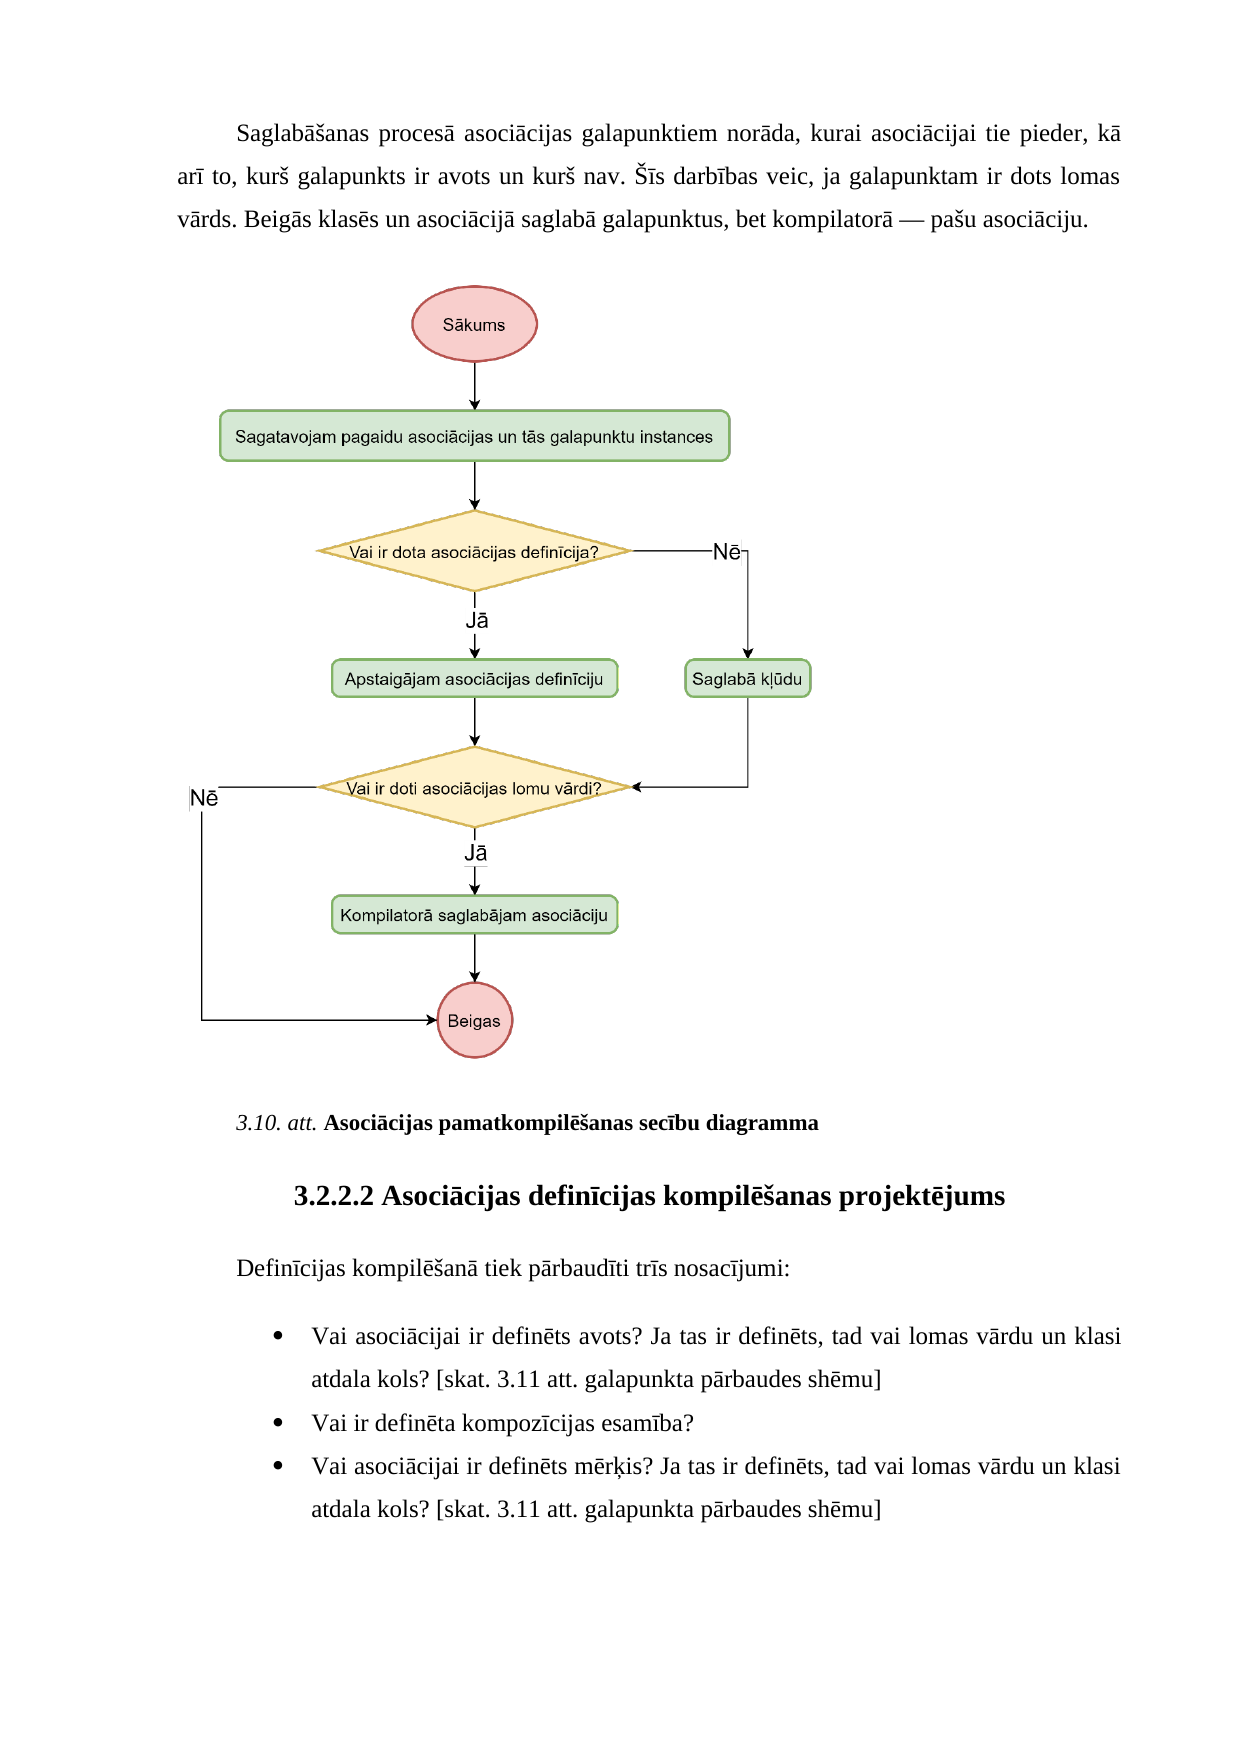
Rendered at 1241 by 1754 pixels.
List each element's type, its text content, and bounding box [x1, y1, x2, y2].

list Vai asociācijai ir definēts mērķis? Ja tas ir definēts, tad vai lomas vārdu un klasi atdala kols? [skat. 3.11 att. galapunkta pārbaudes shēmu] [273, 1451, 1122, 1523]
text 3.10. att. Asociācijas pamatkompilēšanas secību diagramma [177, 1109, 1122, 1136]
subtitle 3.2.2.2 Asociācijas definīcijas kompilēšanas projektējums [177, 1178, 1122, 1211]
picture [177, 272, 824, 1070]
text Definīcijas kompilēšanā tiek pārbaudīti trīs nosacījumi: [177, 1253, 1122, 1282]
list Vai ir definēta kompozīcijas esamība? [273, 1408, 1122, 1436]
list Vai asociācijai ir definēts avots? Ja tas ir definēts, tad vai lomas vārdu un klasi atdala kols? [skat. 3.11 att. galapunkta pārbaudes shēmu] [273, 1321, 1122, 1393]
text Saglabāšanas procesā asociācijas galapunktiem norāda, kurai asociācijai tie pieder, kā arī to, kurš galapunkts ir avots un kurš nav. Šīs darbības veic, ja galapunktam ir dots lomas vārds. Beigās klasēs un asociācijā saglabā galapunktus, bet kompilatorā — pašu asociāciju. [177, 118, 1122, 233]
